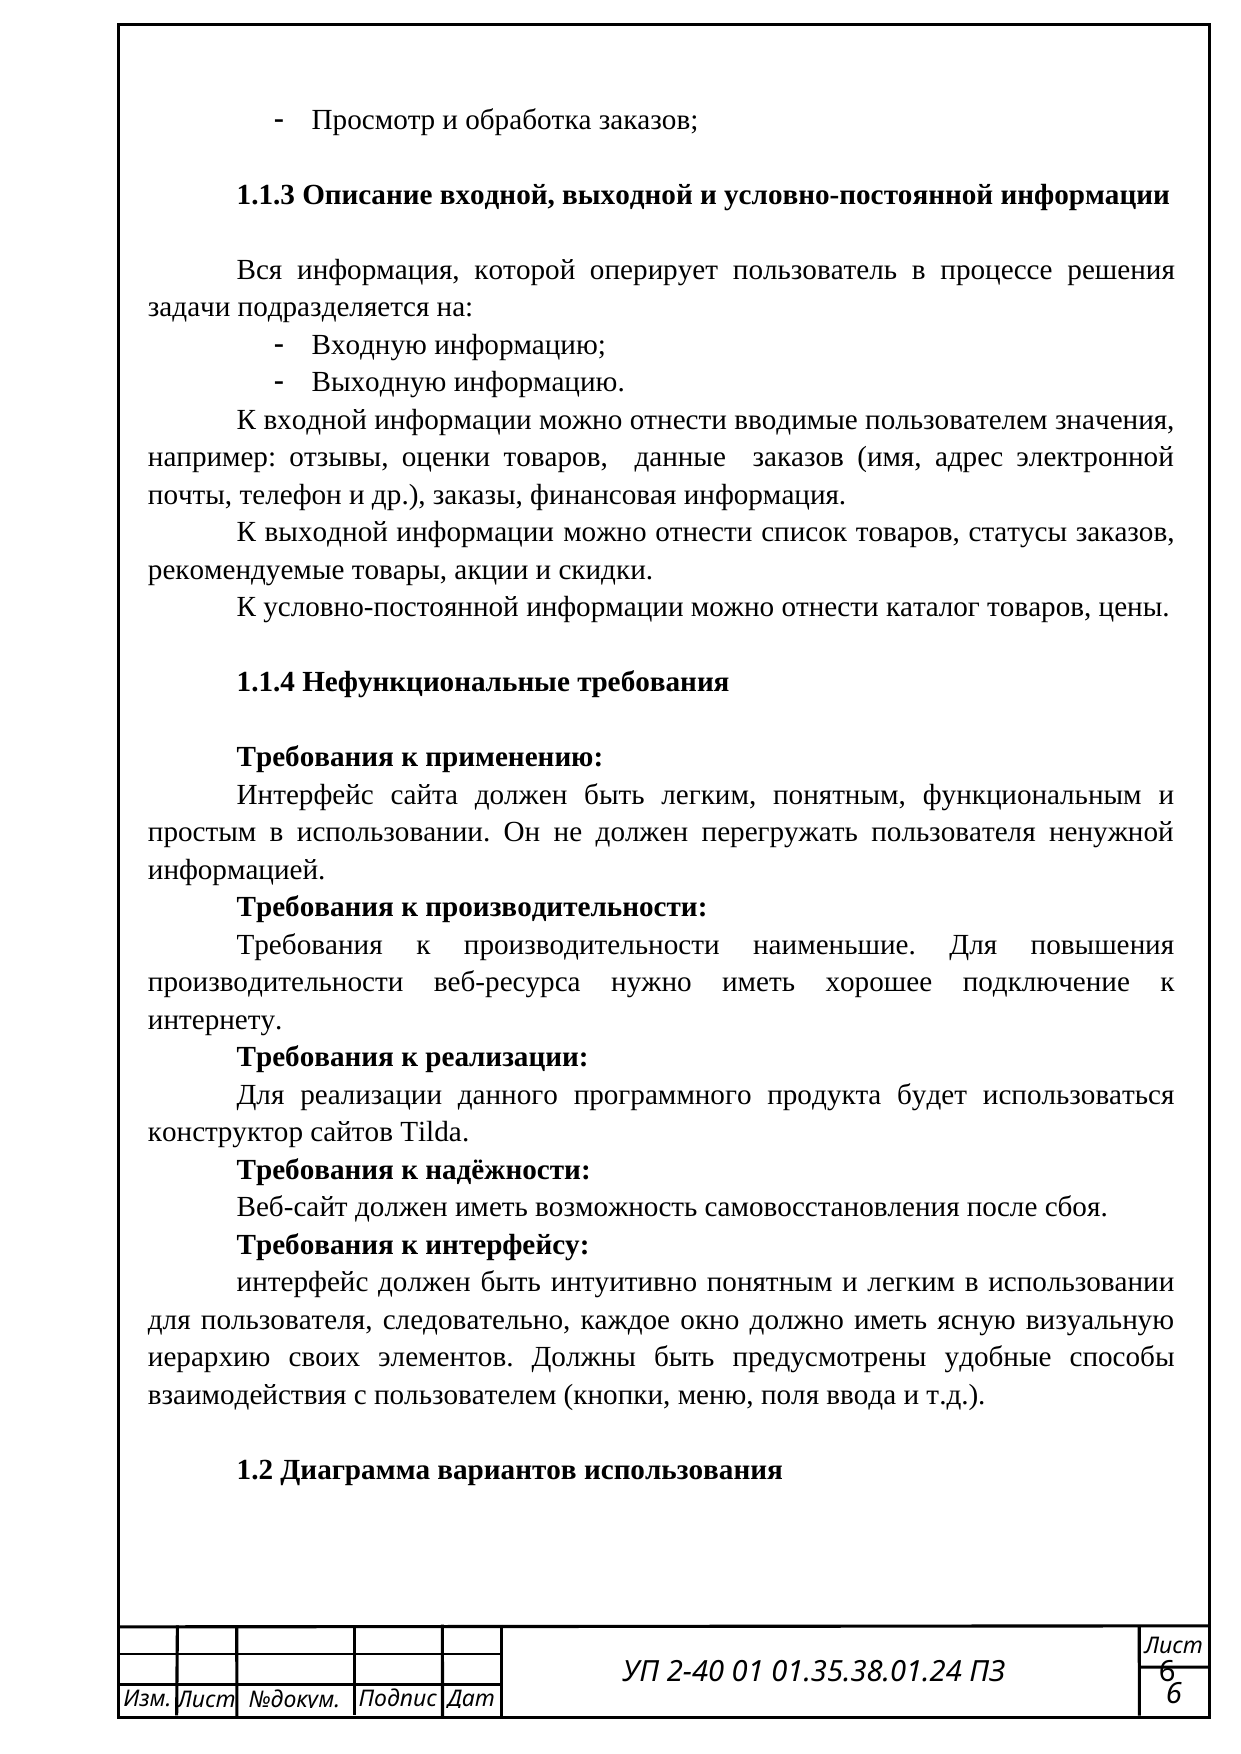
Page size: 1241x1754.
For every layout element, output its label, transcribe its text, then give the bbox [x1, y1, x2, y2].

text Требования к производительности: [148, 887, 1175, 924]
text 1.1.4 Нефункциональные требования [148, 662, 1175, 699]
text К выходной информации можно отнести список товаров, статусы заказов, рекомендуемые товары, акции и скидки. [148, 512, 1175, 587]
text Требования к применению: [148, 737, 1175, 774]
text 1.1.3 Описание входной, выходной и условно-постоянной информации [148, 174, 1175, 212]
text Веб-сайт должен иметь возможность самовосстановления после сбоя. [148, 1187, 1175, 1224]
text Требования к интерфейсу: [148, 1224, 1175, 1262]
text Требования к реализации: [148, 1037, 1175, 1074]
text Требования к производительности наименьшие. Для повышения производительности веб-ресурса нужно иметь хорошее подключение к интернету. [148, 924, 1175, 1037]
text интерфейс должен быть интуитивно понятным и легким в использовании для пользователя, следовательно, каждое окно должно иметь ясную визуальную иерархию своих элементов. Должны быть предусмотрены удобные способы взаимодействия с пользователем (кнопки, меню, поля ввода и т.д.). [148, 1262, 1175, 1412]
text Интерфейс сайта должен быть легким, понятным, функциональным и простым в использовании. Он не должен перегружать пользователя ненужной информацией. [148, 774, 1175, 887]
list Просмотр и обработка заказов; [274, 99, 1175, 137]
text Для реализации данного программного продукта будет использоваться конструктор сайтов Tilda. [148, 1074, 1175, 1149]
text Требования к надёжности: [148, 1149, 1175, 1187]
text 1.2 Диаграмма вариантов использования [148, 1449, 1175, 1487]
list Выходную информацию. [274, 362, 1175, 399]
text Вся информация, которой оперирует пользователь в процессе решения задачи подразделяется на: [148, 249, 1175, 324]
list Входную информацию; [274, 324, 1175, 362]
text К входной информации можно отнести вводимые пользователем значения, например: отзывы, оценки товаров, данные заказов (имя, адрес электронной почты, телефон и др.), заказы, финансовая информация. [148, 399, 1175, 512]
text К условно-постоянной информации можно отнести каталог товаров, цены. [148, 587, 1175, 624]
